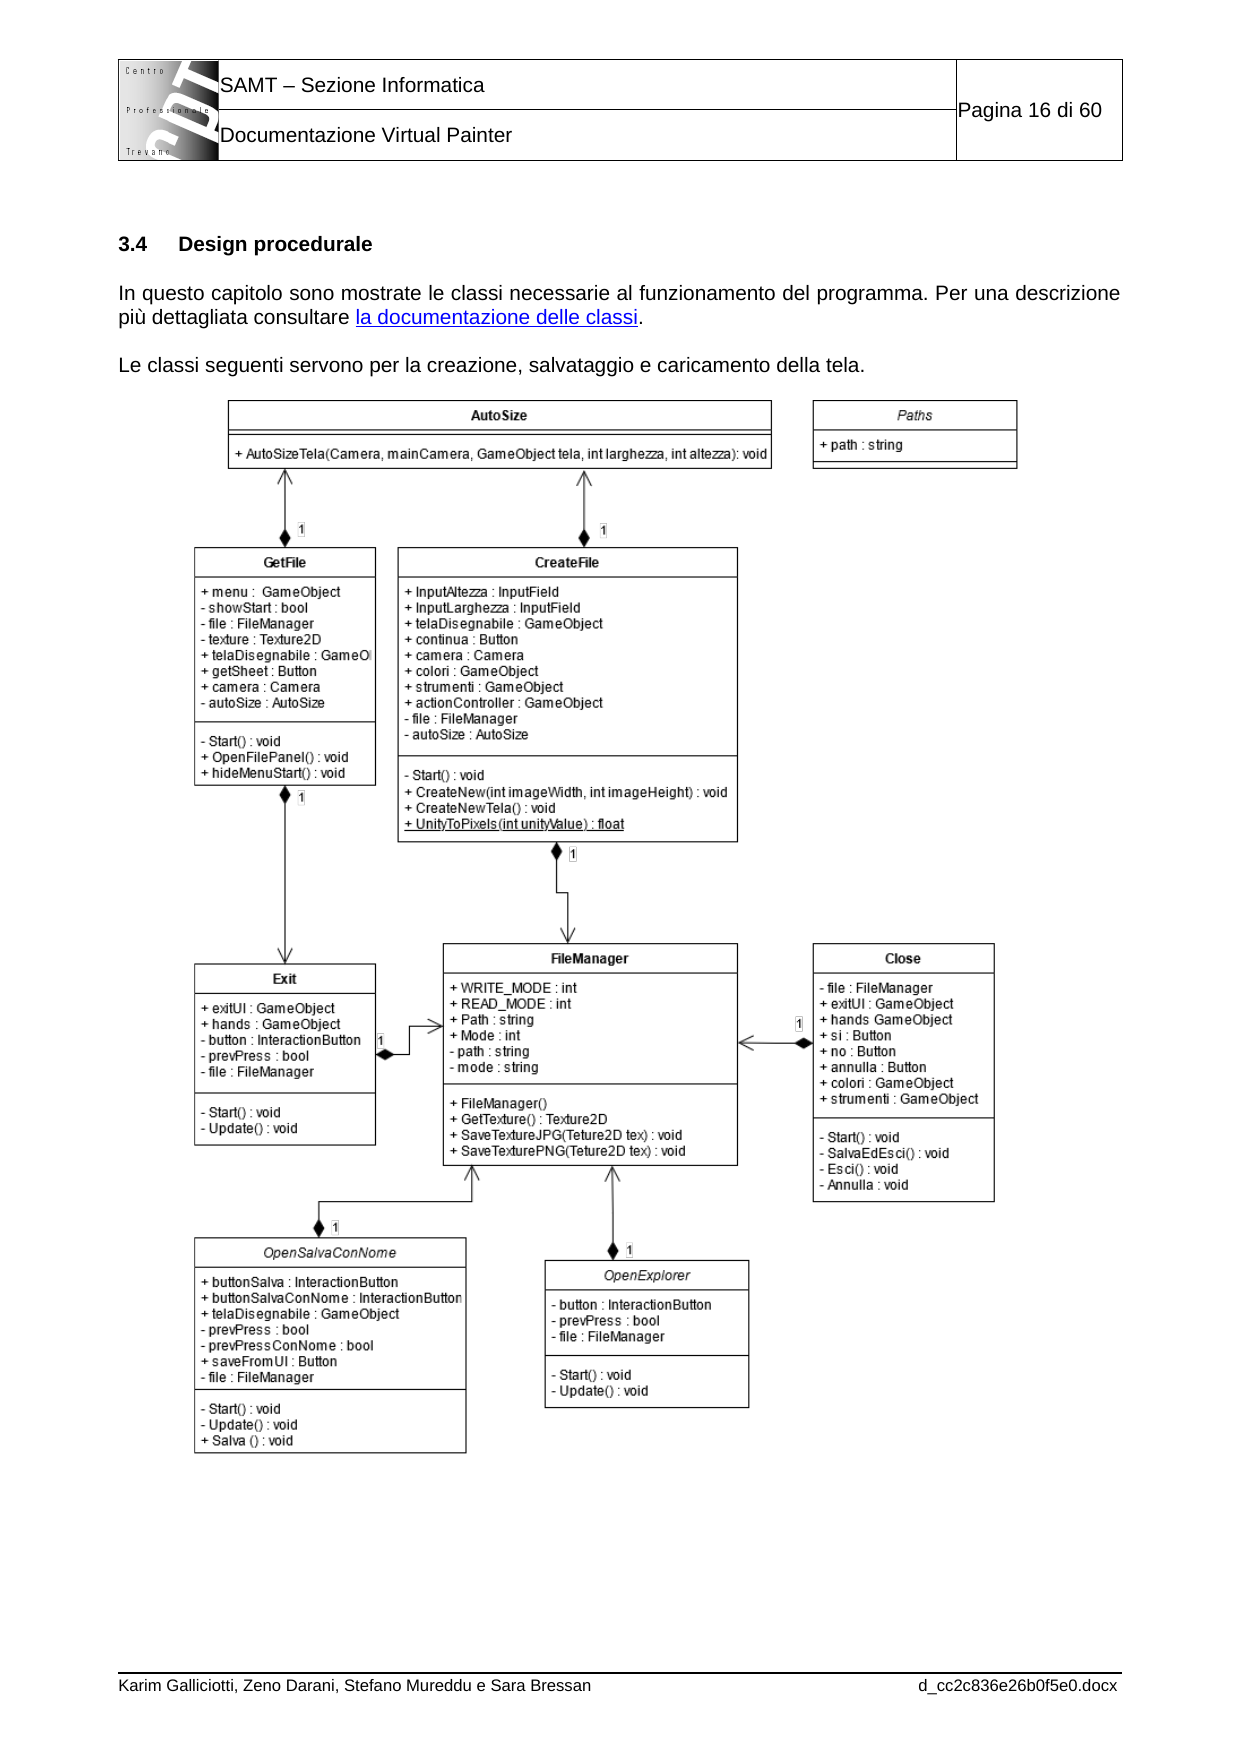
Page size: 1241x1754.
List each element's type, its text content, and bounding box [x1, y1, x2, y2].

subtitle Design procedurale [118, 232, 1122, 256]
text Le classi seguenti servono per la creazione, salvataggio e caricamento della tela. [118, 353, 1122, 377]
picture [194, 400, 1046, 1488]
picture [118, 60, 219, 160]
text In questo capitolo sono mostrate le classi necessarie al funzionamento del programma. Per una descrizione più dettagliata consultare la documentazione delle classi. [118, 281, 1122, 329]
